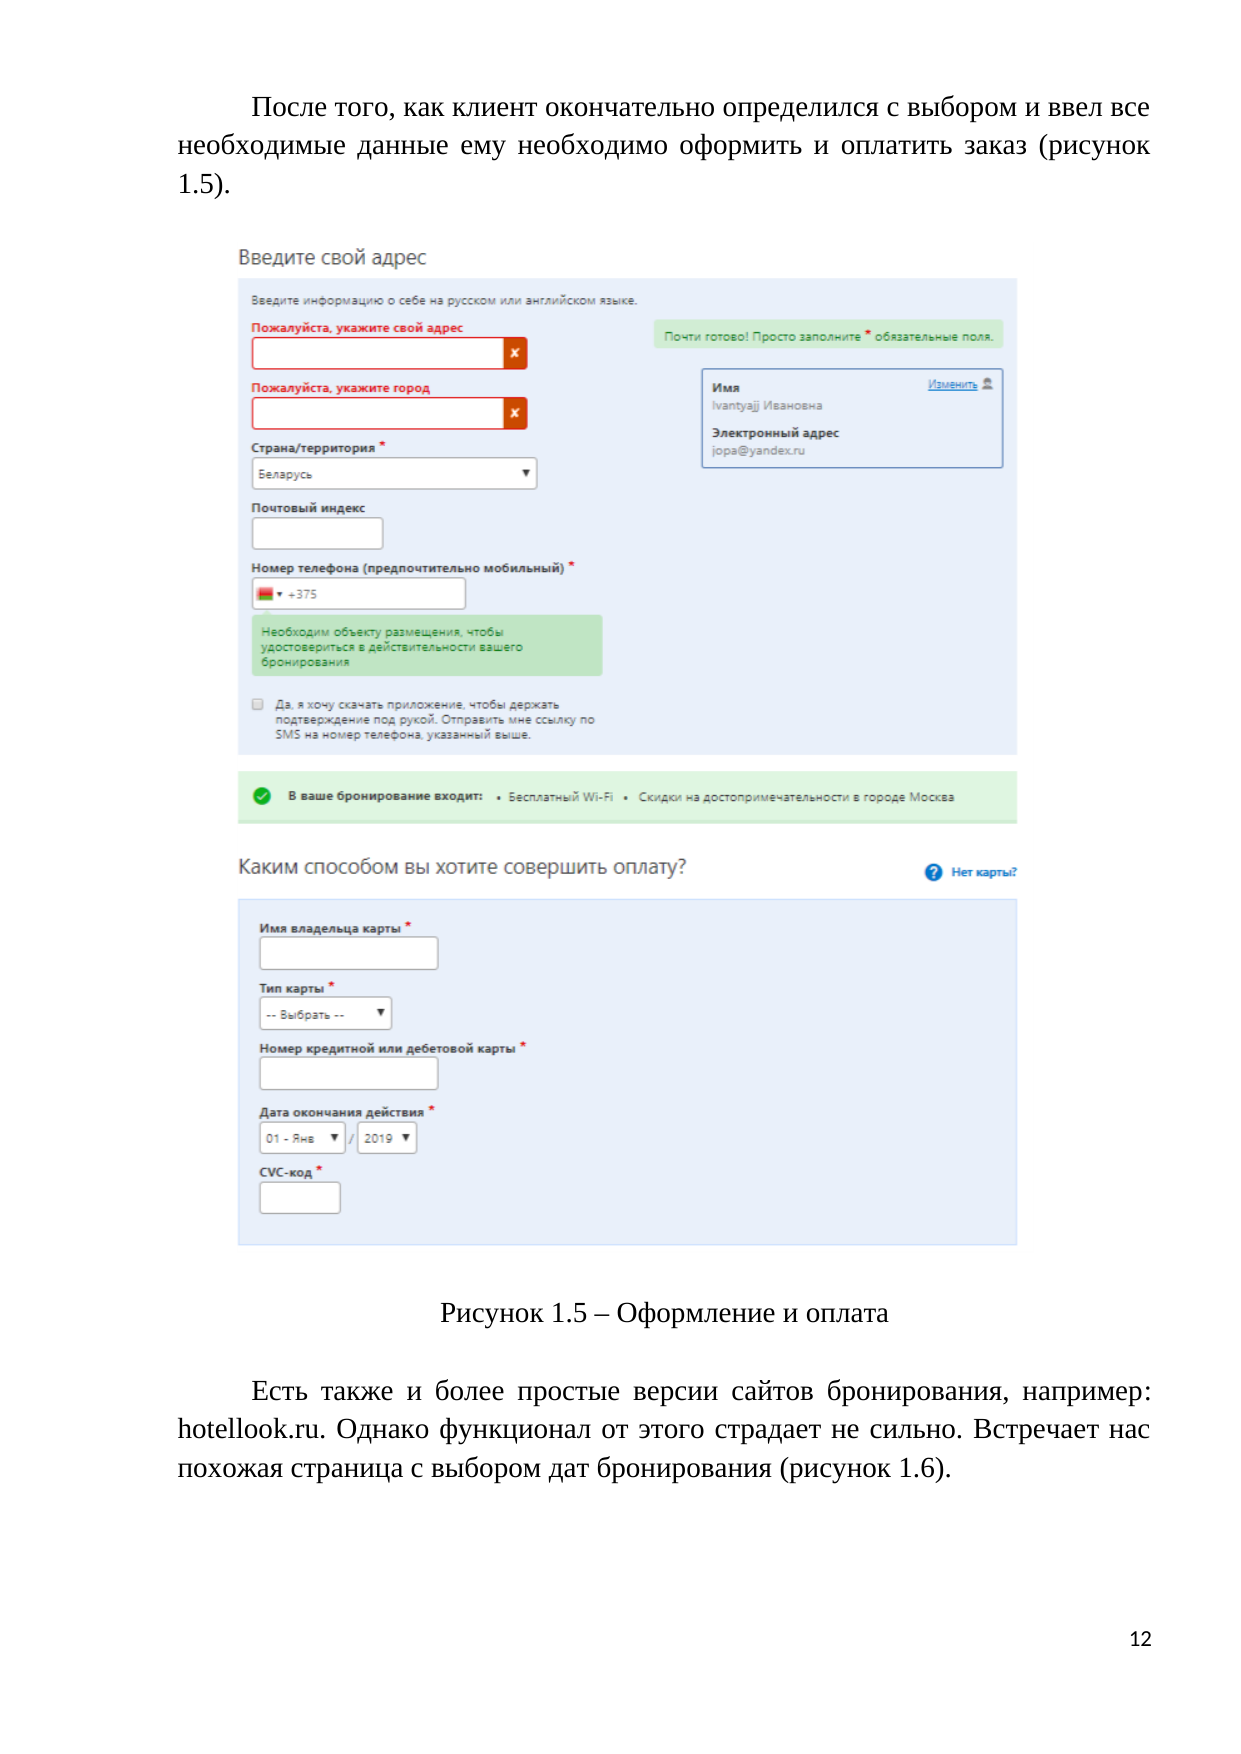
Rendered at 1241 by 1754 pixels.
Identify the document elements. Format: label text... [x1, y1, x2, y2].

text Есть также и более простые версии сайтов бронирования, например: hotellook.ru. Однако функционал от этого страдает не сильно. Встречает нас похожая страница с выбором дат бронирования (рисунок 1.6). [177, 1373, 1152, 1483]
text После того, как клиент окончательно определился с выбором и ввел все необходимые данные ему необходимо оформить и оплатить заказ (рисунок 1.5). [177, 89, 1152, 199]
text Рисунок 1.5 – Оформление и оплата [177, 1296, 1152, 1329]
picture [236, 242, 1034, 1253]
